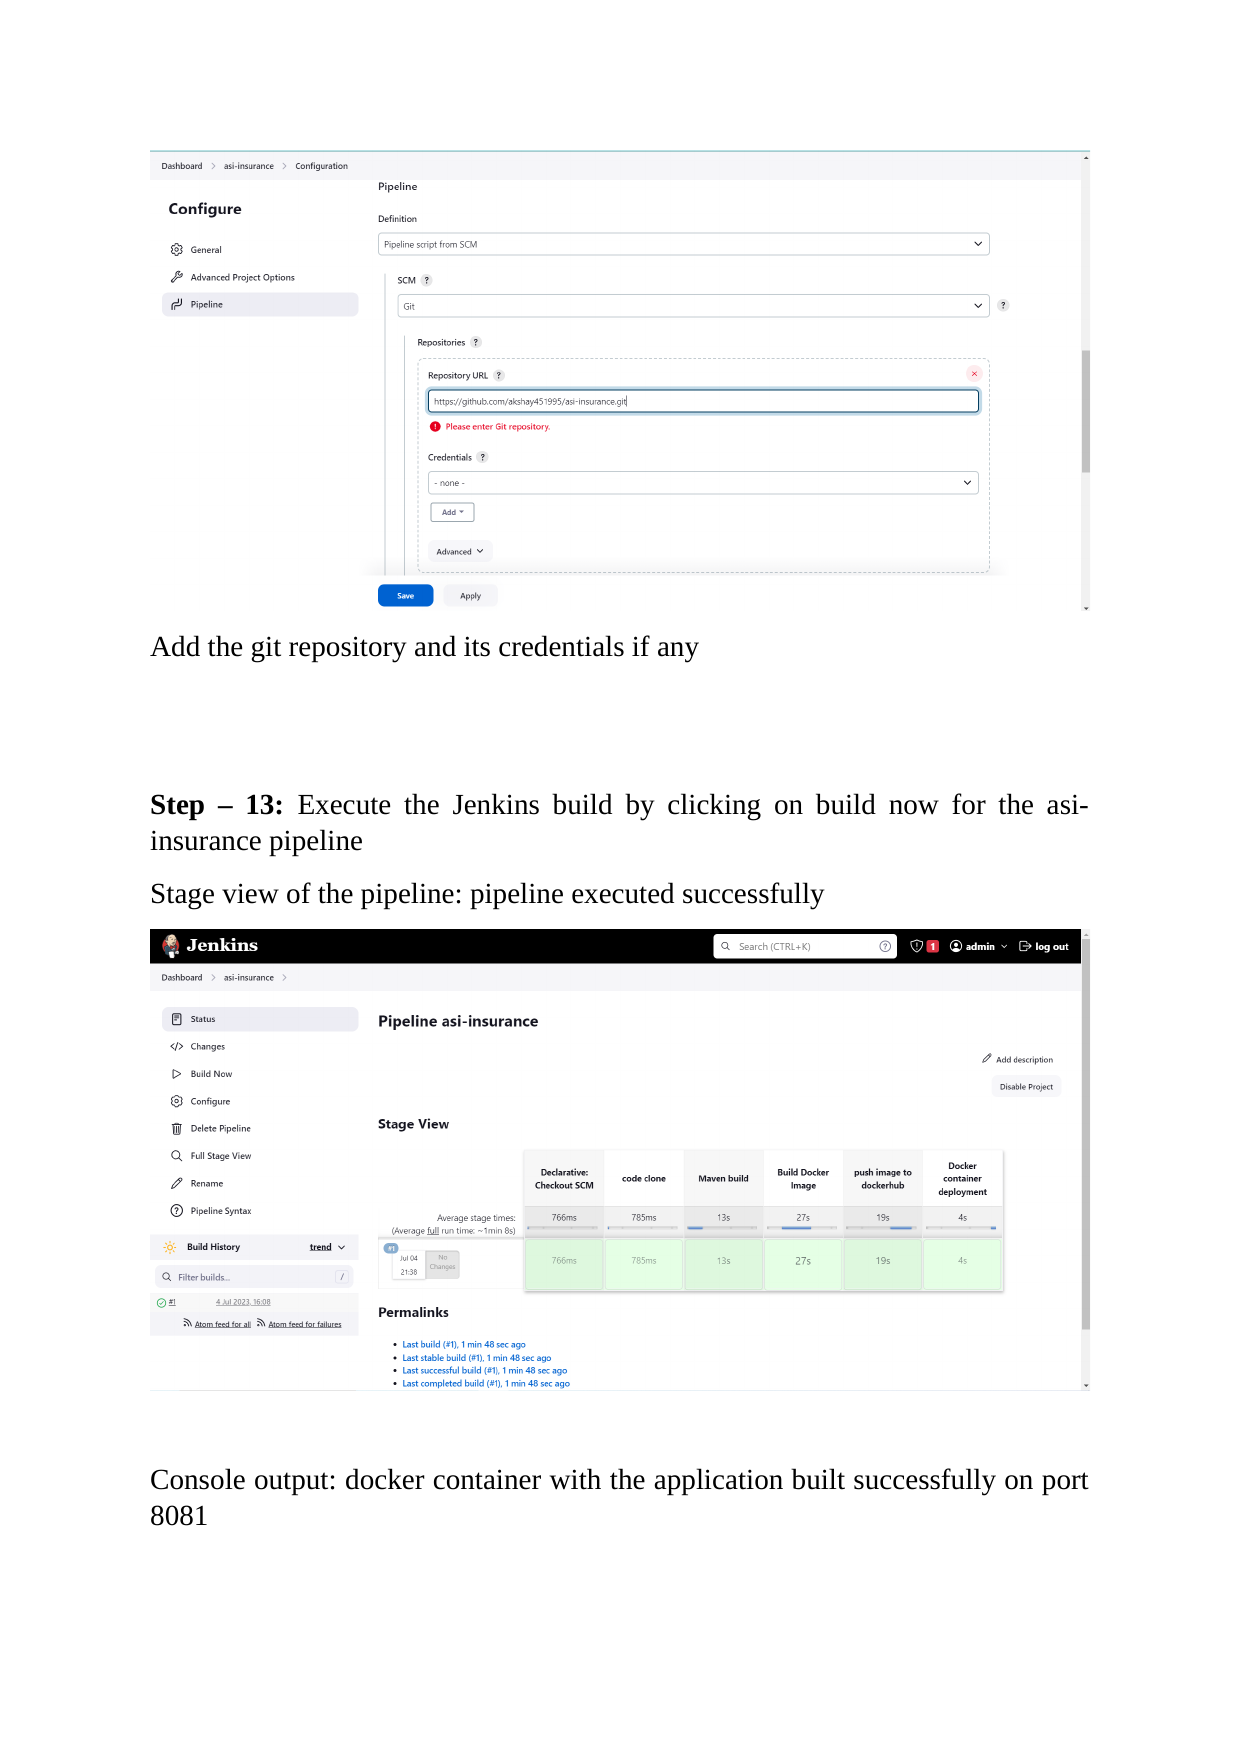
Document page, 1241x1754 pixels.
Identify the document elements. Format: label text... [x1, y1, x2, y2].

text Add the git repository and its credentials if any [150, 629, 1090, 662]
text Console output: docker container with the application built successfully on port 8081 [150, 1462, 1090, 1532]
picture [150, 150, 1091, 611]
text Step – 13: Execute the Jenkins build by clicking on build now for the asi-insurance pipeline [150, 787, 1090, 857]
picture [150, 929, 1091, 1391]
text Stage view of the pipeline: pipeline executed successfully [150, 876, 1090, 910]
